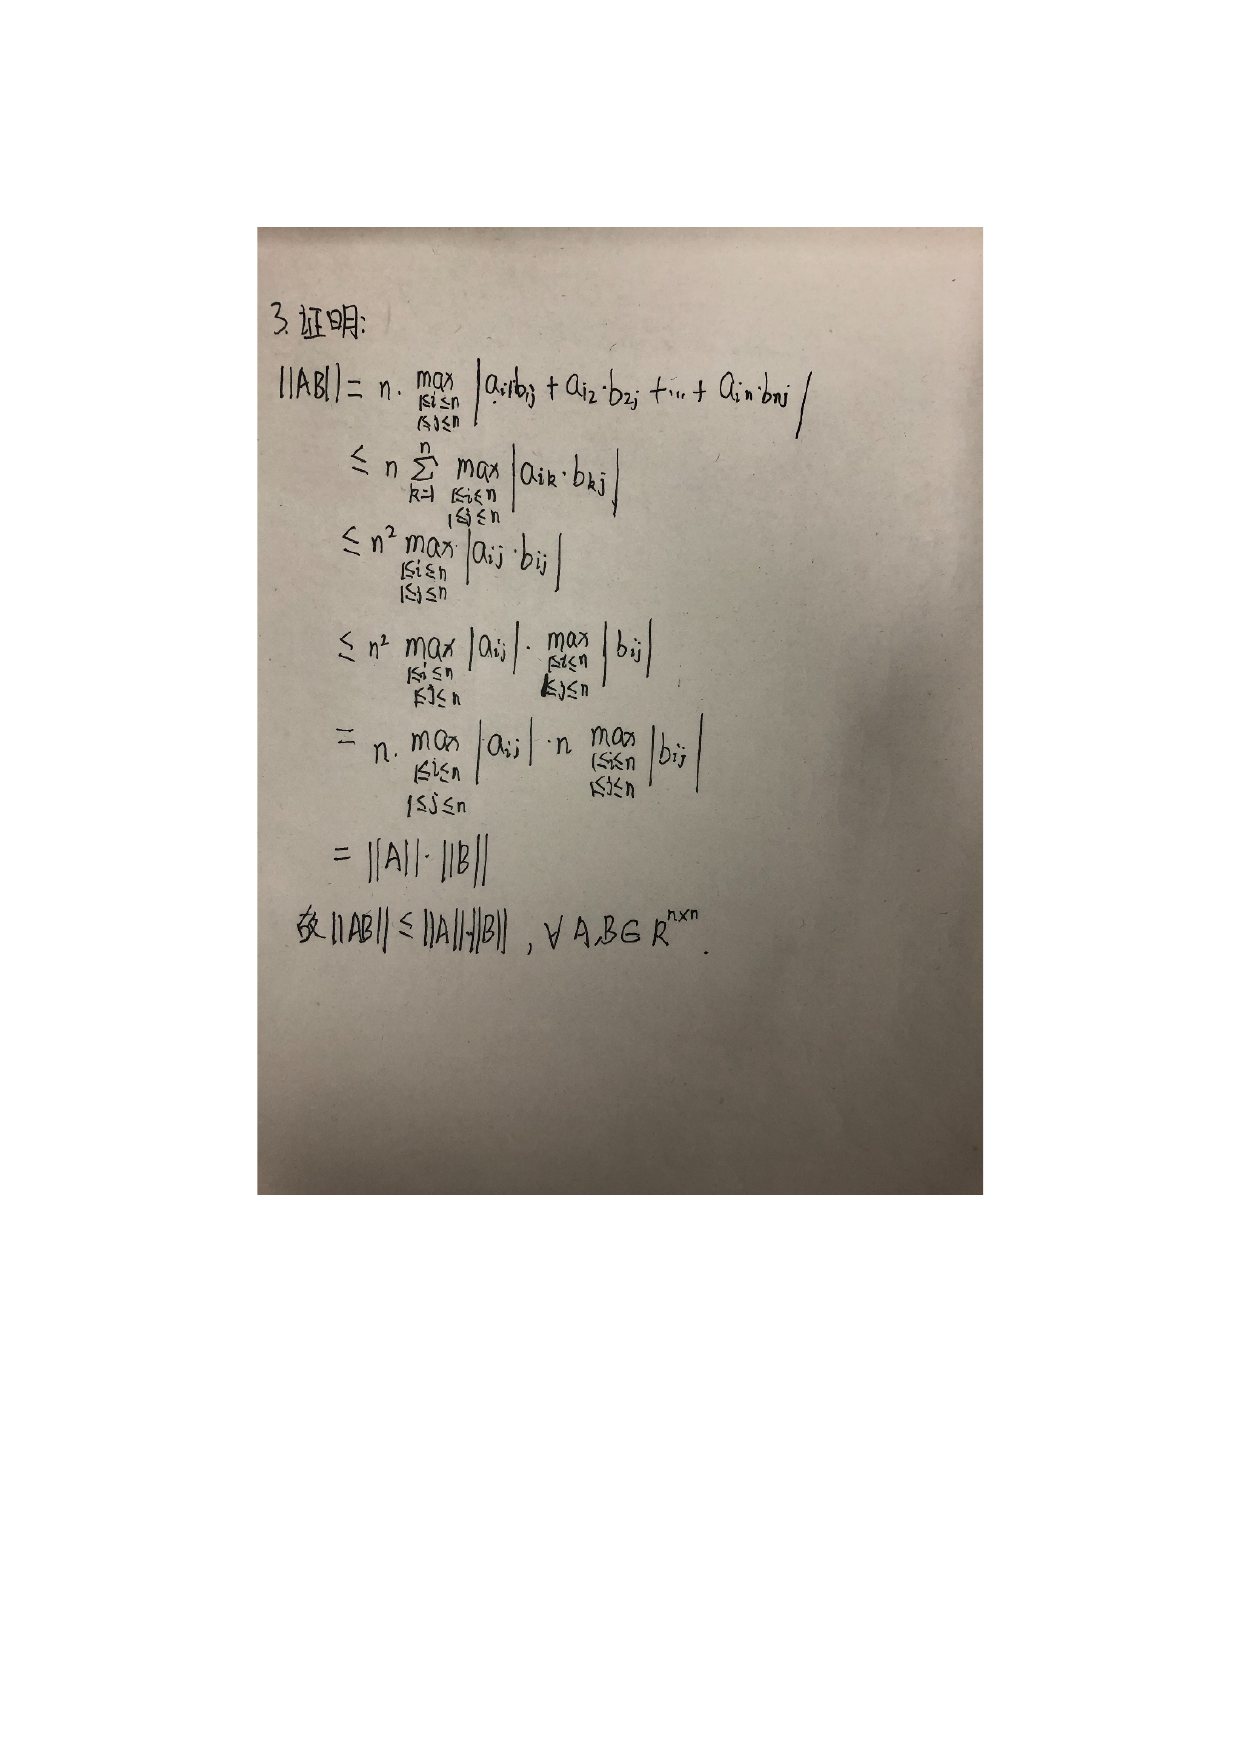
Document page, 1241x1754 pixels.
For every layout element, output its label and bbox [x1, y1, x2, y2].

picture [257, 227, 984, 1195]
